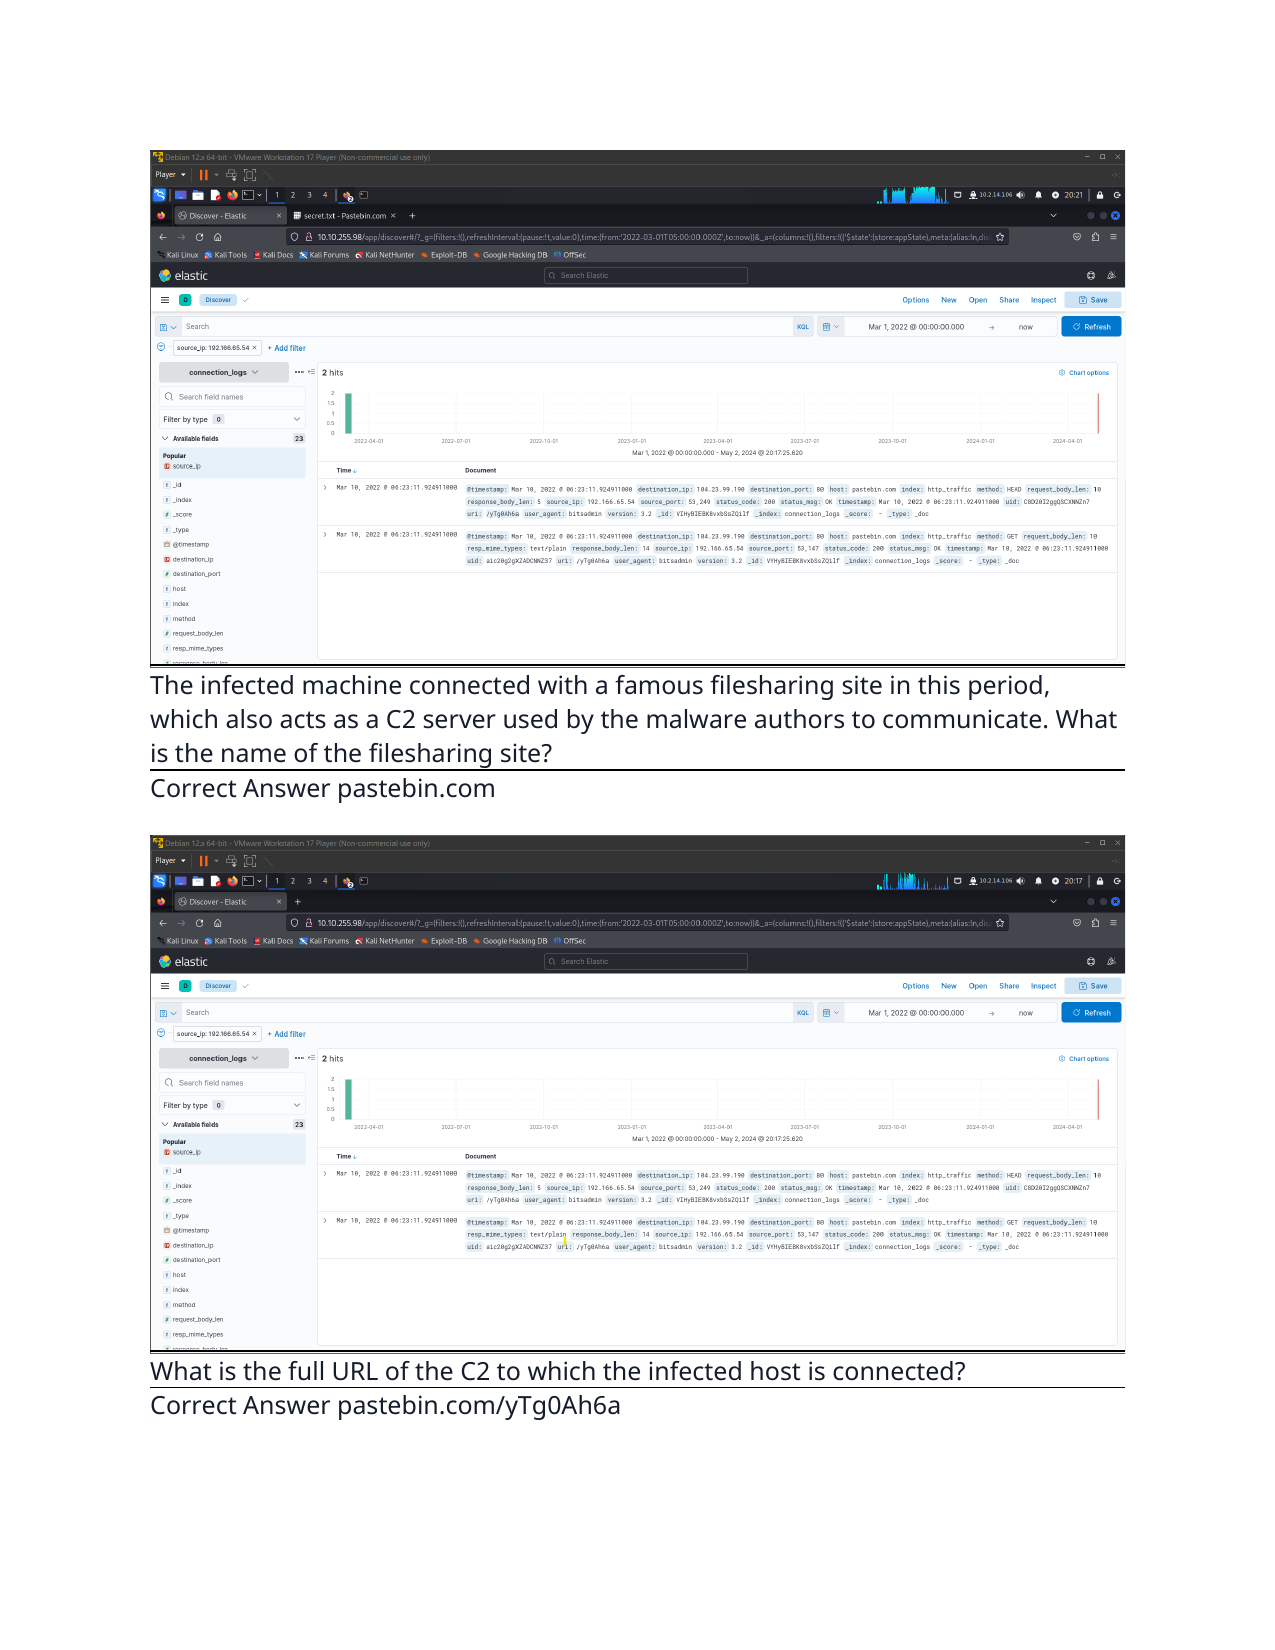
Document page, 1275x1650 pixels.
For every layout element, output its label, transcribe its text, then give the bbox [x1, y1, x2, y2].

text Correct Answer pastebin.com [150, 771, 1125, 804]
picture [150, 150, 1125, 664]
picture [150, 835, 1125, 1350]
text What is the full URL of the C2 to which the infected host is connected? [150, 1354, 1125, 1387]
text Correct Answer pastebin.com/yTg0Ah6a [150, 1388, 1125, 1422]
text The infected machine connected with a famous filesharing site in this period, which also acts as a C2 server used by the malware authors to communicate. What is the name of the filesharing site? [150, 668, 1125, 769]
